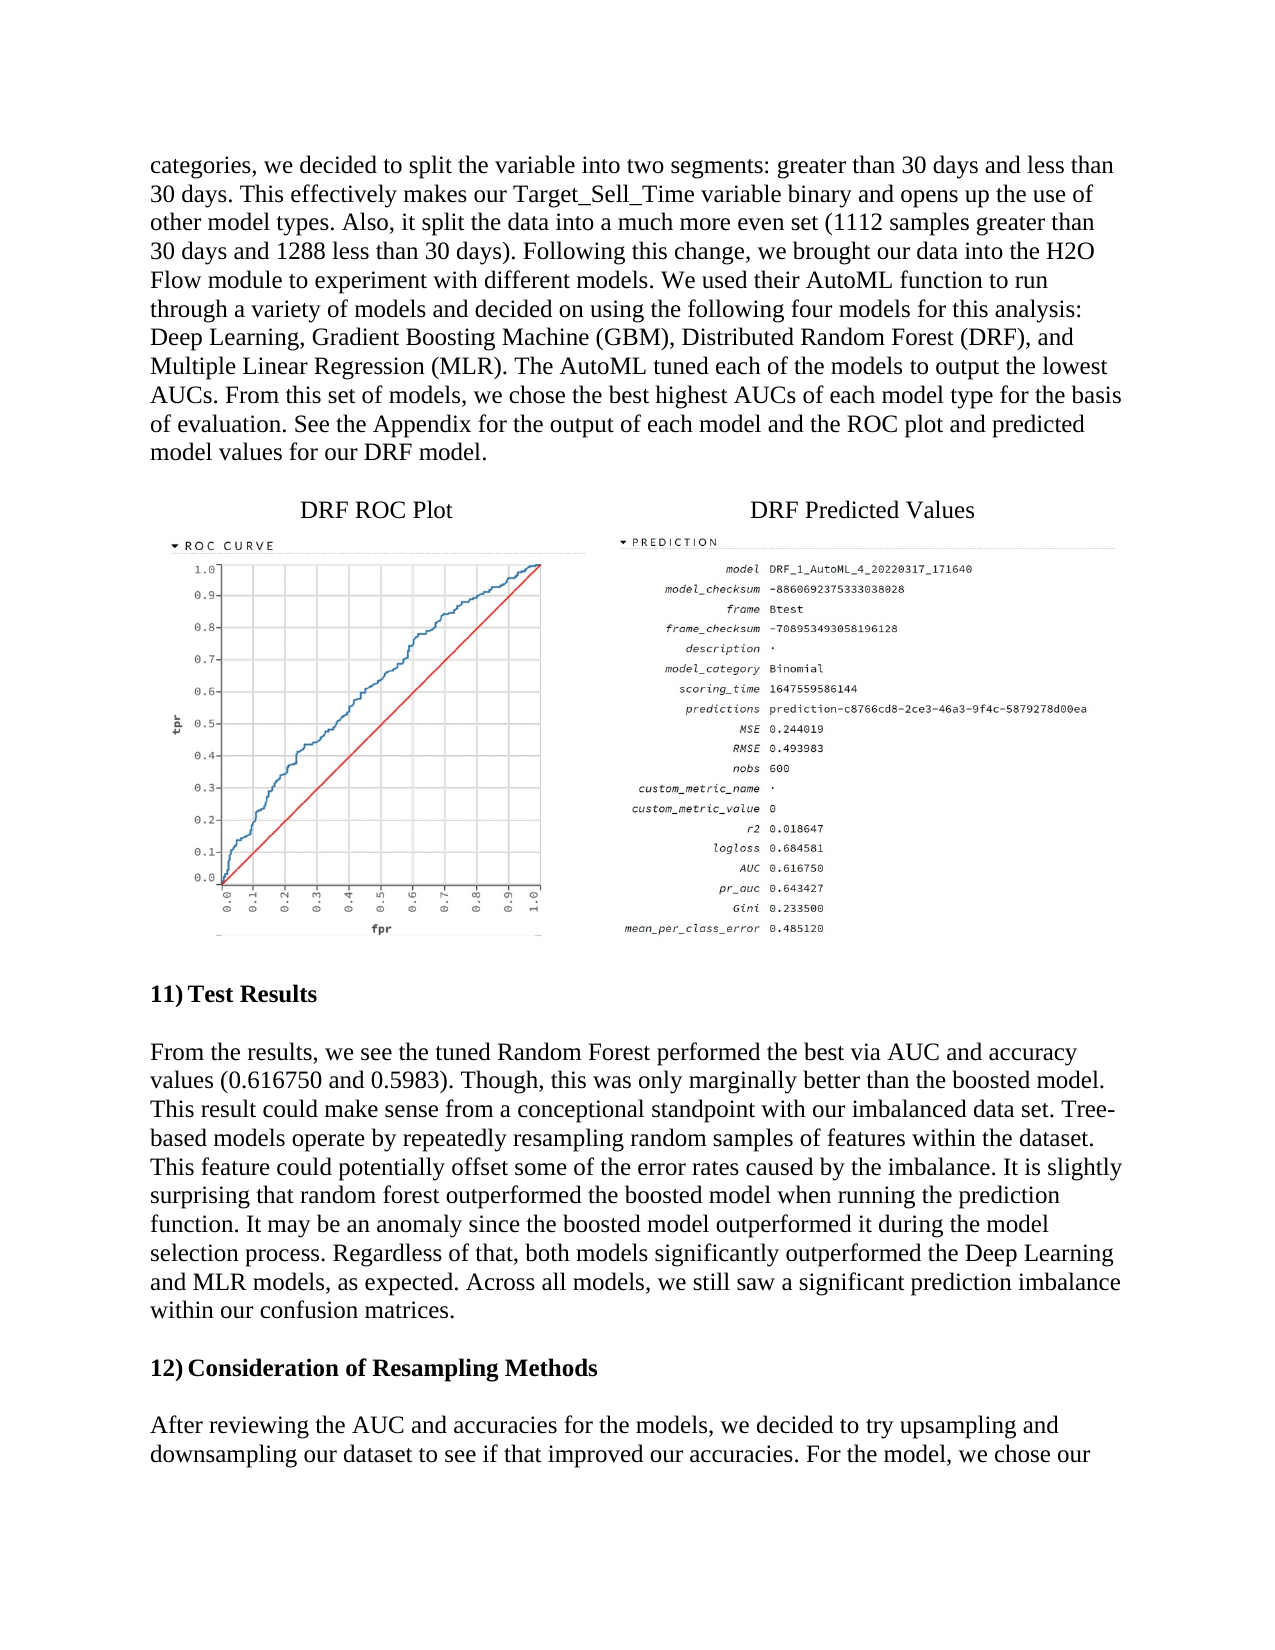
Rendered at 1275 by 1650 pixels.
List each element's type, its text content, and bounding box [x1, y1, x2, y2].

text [150, 1410, 1125, 1468]
text DRF ROC Plot DRF Predicted Values [225, 495, 1125, 524]
text From the results, we see the tuned Random Forest performed the best via AUC and accuracy values (0.616750 and 0.5983). Though, this was only marginally better than the boosted model. This result could make sense from a conceptional standpoint with our imbalanced data set. Tree-based models operate by repeatedly resampling random samples of features within the dataset. This feature could potentially offset some of the error rates caused by the imbalance. It is slightly surprising that random forest outperformed the boosted model when running the prediction function. It may be an anomaly since the boosted model outperformed it during the model selection process. Regardless of that, both models significantly outperformed the Deep Learning and MLR models, as expected. Across all models, we still saw a significant prediction imbalance within our confusion matrices. [150, 1037, 1125, 1324]
list Consideration of Resampling Methods [150, 1353, 1125, 1382]
picture [150, 523, 586, 951]
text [150, 150, 1125, 466]
list Test Results [150, 979, 1125, 1008]
picture [598, 524, 1115, 951]
